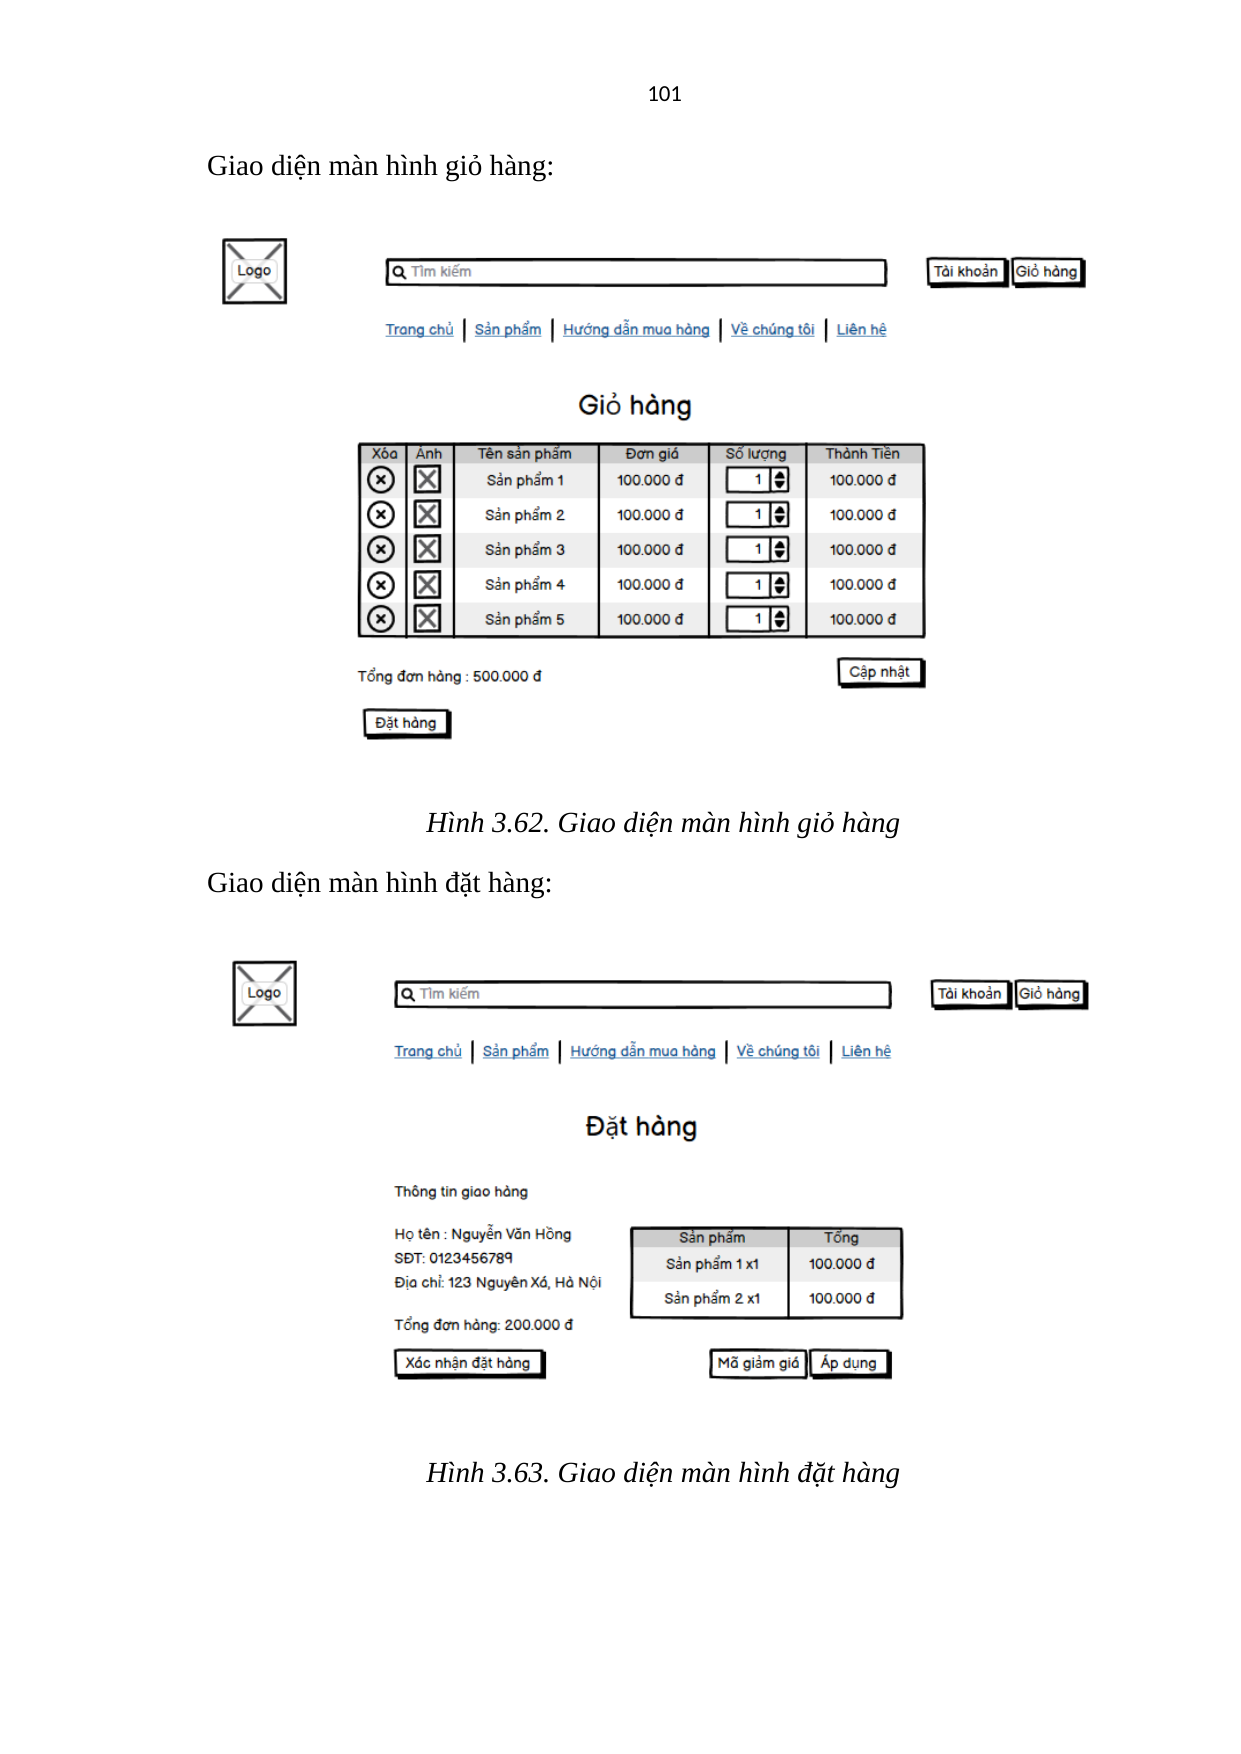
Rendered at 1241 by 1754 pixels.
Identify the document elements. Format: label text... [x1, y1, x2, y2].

text Hình 3.62. Giao diện màn hình giỏ hàng [207, 805, 1122, 838]
picture [206, 207, 1123, 779]
picture [206, 924, 1123, 1429]
text Hình 3.63. Giao diện màn hình đặt hàng [207, 1455, 1122, 1488]
text Giao diện màn hình giỏ hàng: [207, 148, 1122, 181]
text Giao diện màn hình đặt hàng: [207, 865, 1122, 898]
